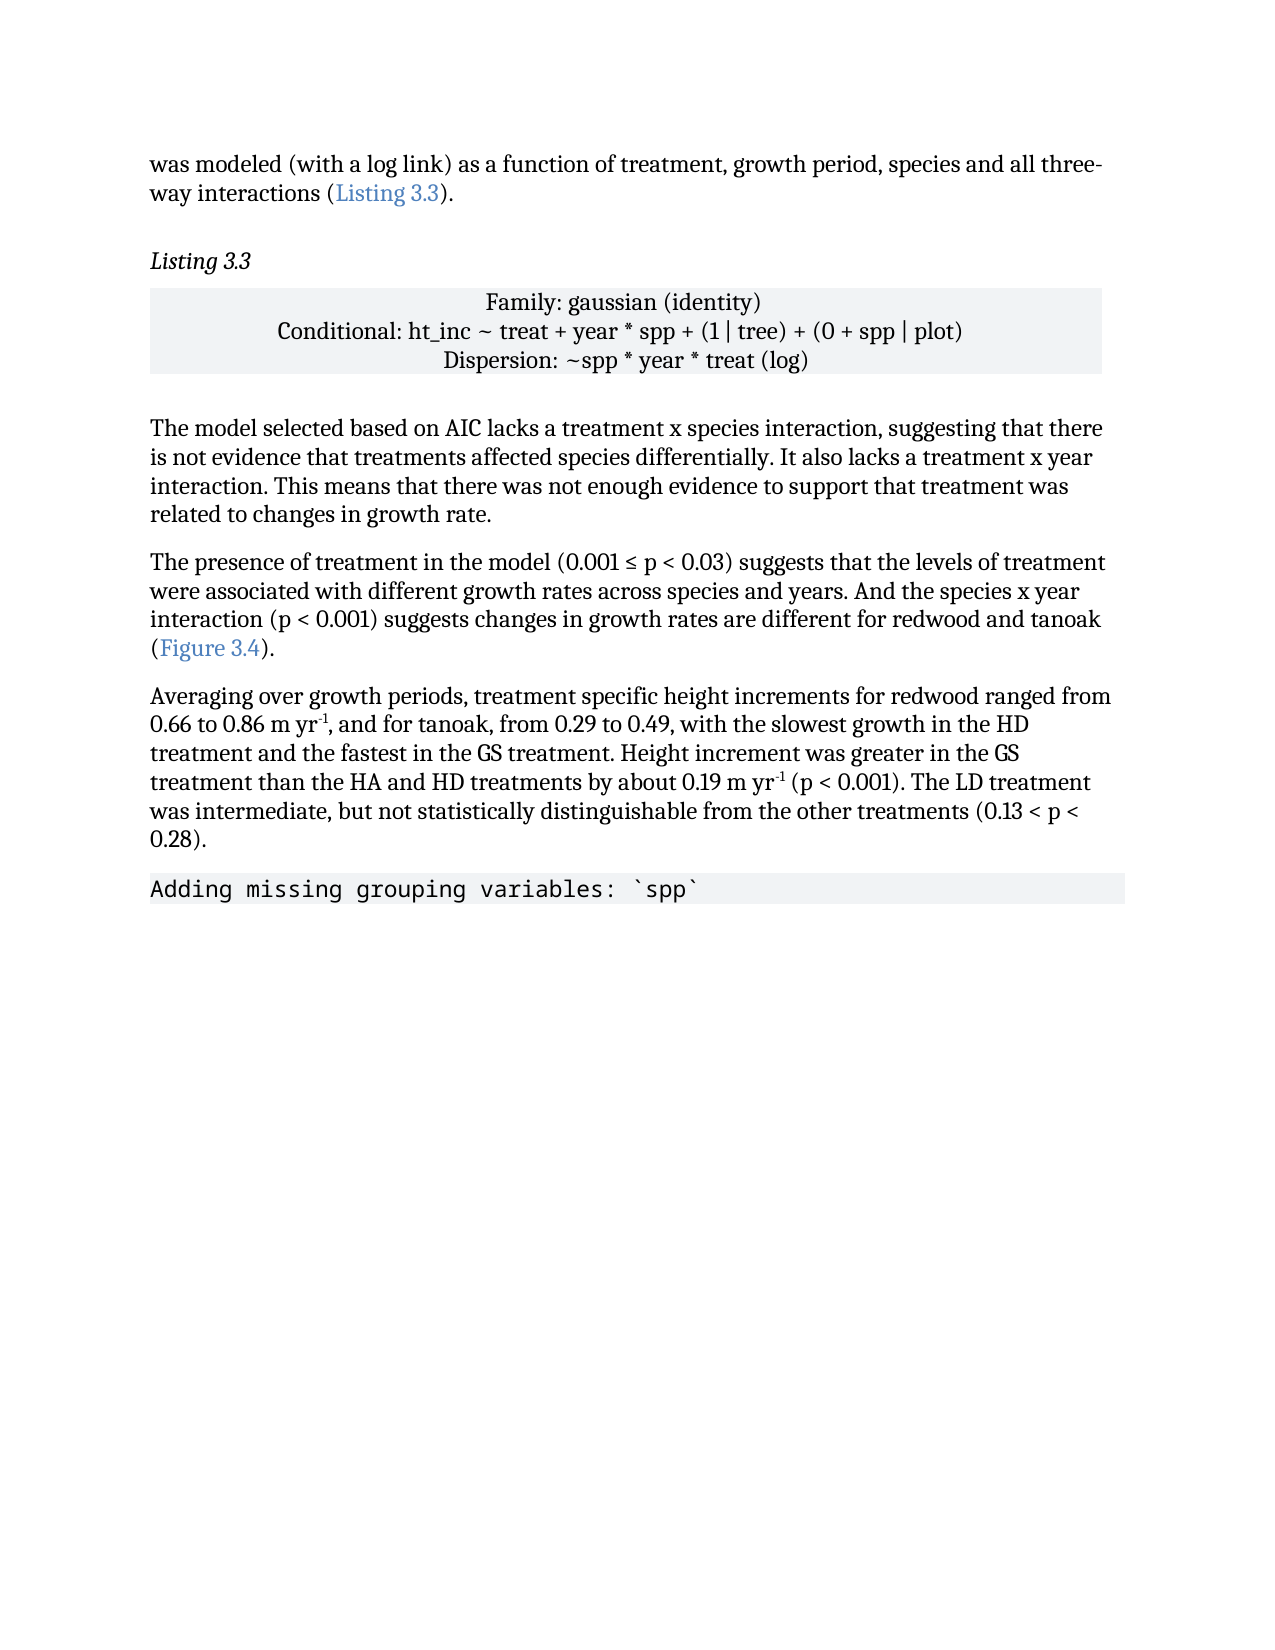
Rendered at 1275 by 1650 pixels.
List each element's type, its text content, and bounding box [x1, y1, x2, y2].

table_header Listing 3.3 Family: gaussian (identity) Conditional: ht_inc ~ treat + year * spp + (1 | tree) + (0 + spp | plot) Dispersion: ~spp * year * treat (log) [139, 226, 1114, 395]
text Averaging over growth periods, treatment specific height increments for redwood ranged from 0.66 to 0.86 m yr-1, and for tanoak, from 0.29 to 0.49, with the slowest growth in the HD treatment and the fastest in the GS treatment. Height increment was greater in the GS treatment than the HA and HD treatments by about 0.19 m yr-1 (p < 0.001). The LD treatment was intermediate, but not statistically distinguishable from the other treatments (0.13 < p < 0.28). [150, 682, 1125, 854]
text The presence of treatment in the model (0.001 ≤ p < 0.03) suggests that the levels of treatment were associated with different growth rates across species and years. And the species x year interaction (p < 0.001) suggests changes in growth rates are different for redwood and tanoak (Figure 3.4). [150, 548, 1125, 663]
text Adding missing grouping variables: `spp` [150, 873, 1125, 904]
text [150, 150, 1125, 207]
text The model selected based on AIC lacks a treatment x species interaction, suggesting that there is not evidence that treatments affected species differentially. It also lacks a treatment x year interaction. This means that there was not enough evidence to support that treatment was related to changes in growth rate. [150, 414, 1125, 529]
